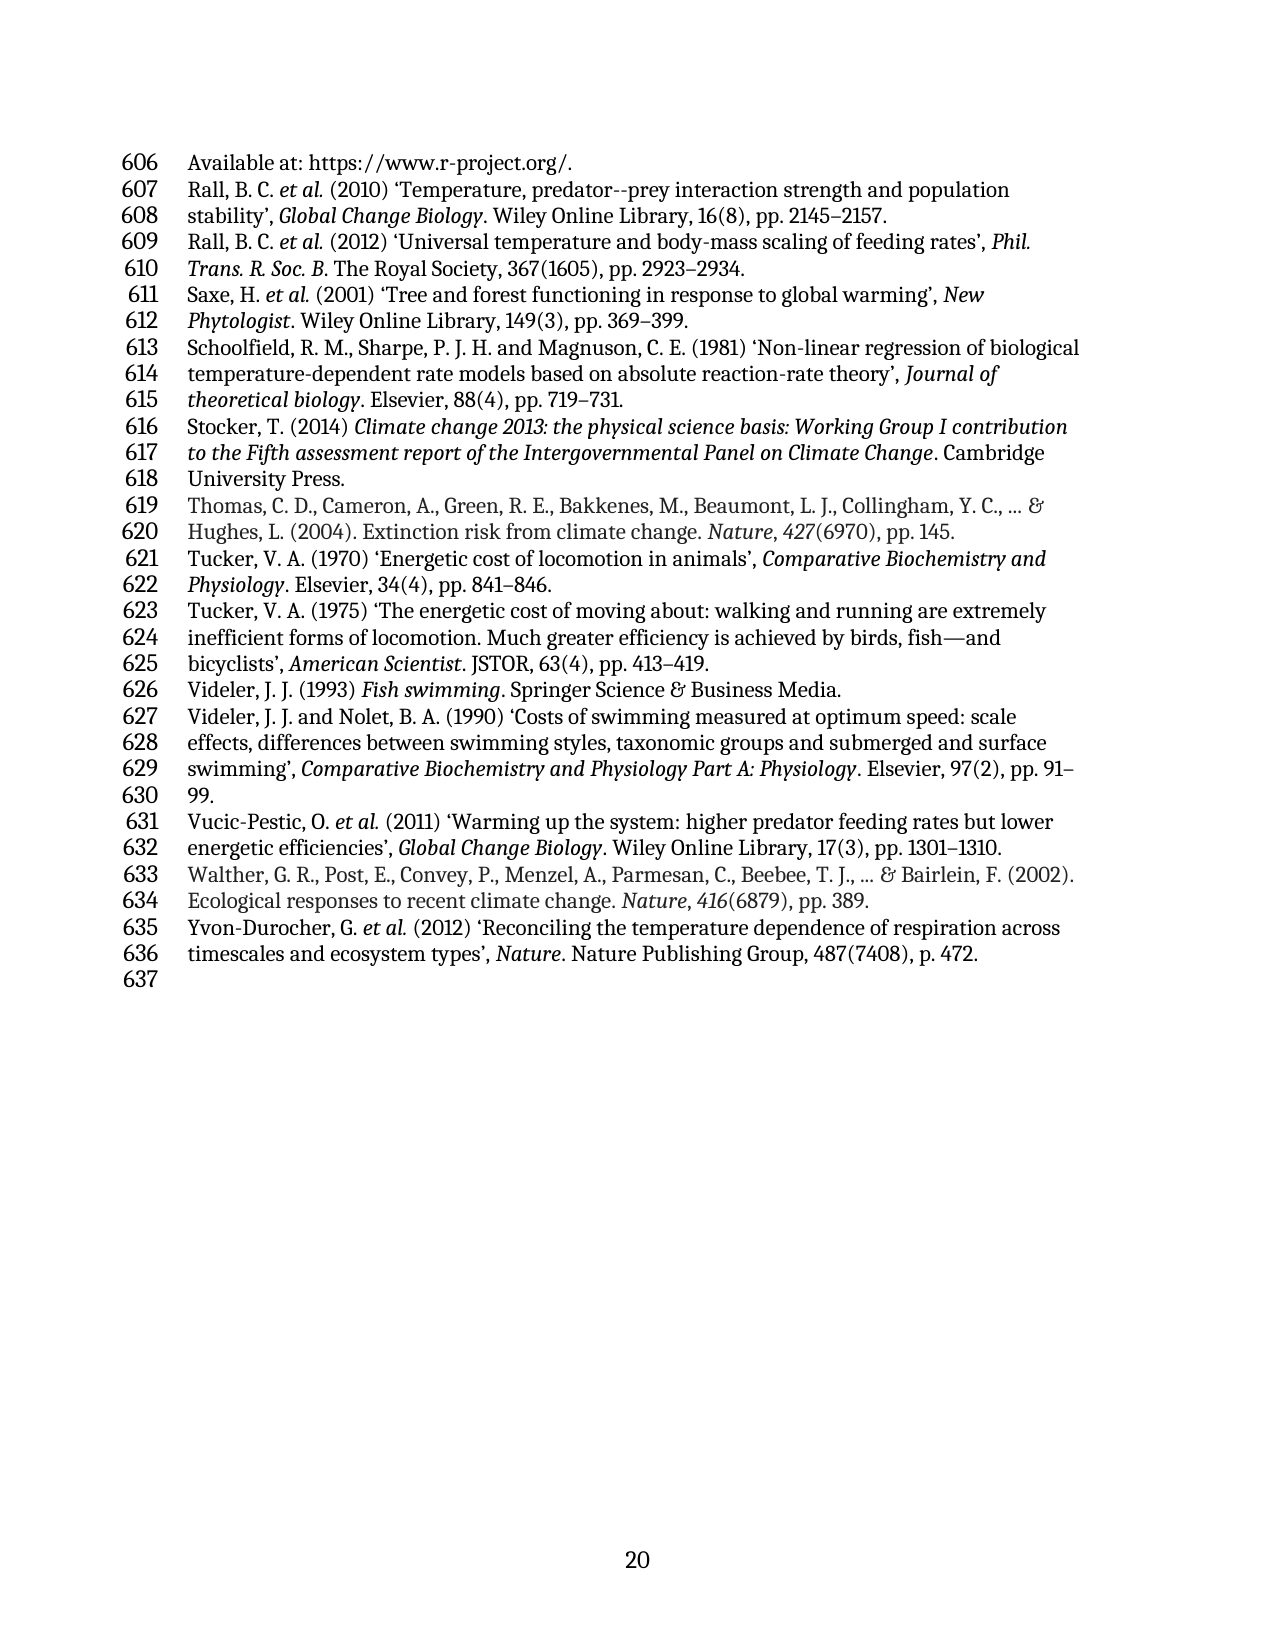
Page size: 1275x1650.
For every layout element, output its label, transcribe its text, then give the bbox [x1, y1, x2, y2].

text Schoolfield, R. M., Sharpe, P. J. H. and Magnuson, C. E. (1981) ‘Non-linear regression of biological temperature-dependent rate models based on absolute reaction-rate theory’, Journal of theoretical biology. Elsevier, 88(4), pp. 719–731. [187, 334, 1087, 413]
text Tucker, V. A. (1970) ‘Energetic cost of locomotion in animals’, Comparative Biochemistry and Physiology. Elsevier, 34(4), pp. 841–846. [187, 545, 1087, 598]
text Walther, G. R., Post, E., Convey, P., Menzel, A., Parmesan, C., Beebee, T. J., ... & Bairlein, F. (2002). Ecological responses to recent climate change. Nature, 416(6879), pp. 389. [869, 862, 1087, 914]
text Vucic-Pestic, O. et al. (2011) ‘Warming up the system: higher predator feeding rates but lower energetic efficiencies’, Global Change Biology. Wiley Online Library, 17(3), pp. 1301–1310. [187, 809, 1087, 862]
text Rall, B. C. et al. (2012) ‘Universal temperature and body-mass scaling of feeding rates’, Phil. Trans. R. Soc. B. The Royal Society, 367(1605), pp. 2923–2934. [187, 229, 1087, 282]
text Rall, B. C. et al. (2010) ‘Temperature, predator--prey interaction strength and population stability’, Global Change Biology. Wiley Online Library, 16(8), pp. 2145–2157. [187, 176, 1087, 229]
text Videler, J. J. and Nolet, B. A. (1990) ‘Costs of swimming measured at optimum speed: scale effects, differences between swimming styles, taxonomic groups and submerged and surface swimming’, Comparative Biochemistry and Physiology Part A: Physiology. Elsevier, 97(2), pp. 91–99. [187, 703, 1087, 809]
text Yvon-Durocher, G. et al. (2012) ‘Reconciling the temperature dependence of respiration across timescales and ecosystem types’, Nature. Nature Publishing Group, 487(7408), p. 472. [187, 914, 1087, 967]
text Videler, J. J. (1993) Fish swimming. Springer Science & Business Media. [187, 677, 1087, 703]
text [187, 150, 1087, 176]
text Saxe, H. et al. (2001) ‘Tree and forest functioning in response to global warming’, New Phytologist. Wiley Online Library, 149(3), pp. 369–399. [187, 282, 1087, 334]
text Tucker, V. A. (1975) ‘The energetic cost of moving about: walking and running are extremely inefficient forms of locomotion. Much greater efficiency is achieved by birds, fish—and bicyclists’, American Scientist. JSTOR, 63(4), pp. 413–419. [187, 598, 1087, 677]
text Stocker, T. (2014) Climate change 2013: the physical science basis: Working Group I contribution to the Fifth assessment report of the Intergovernmental Panel on Climate Change. Cambridge University Press. [187, 413, 1087, 493]
